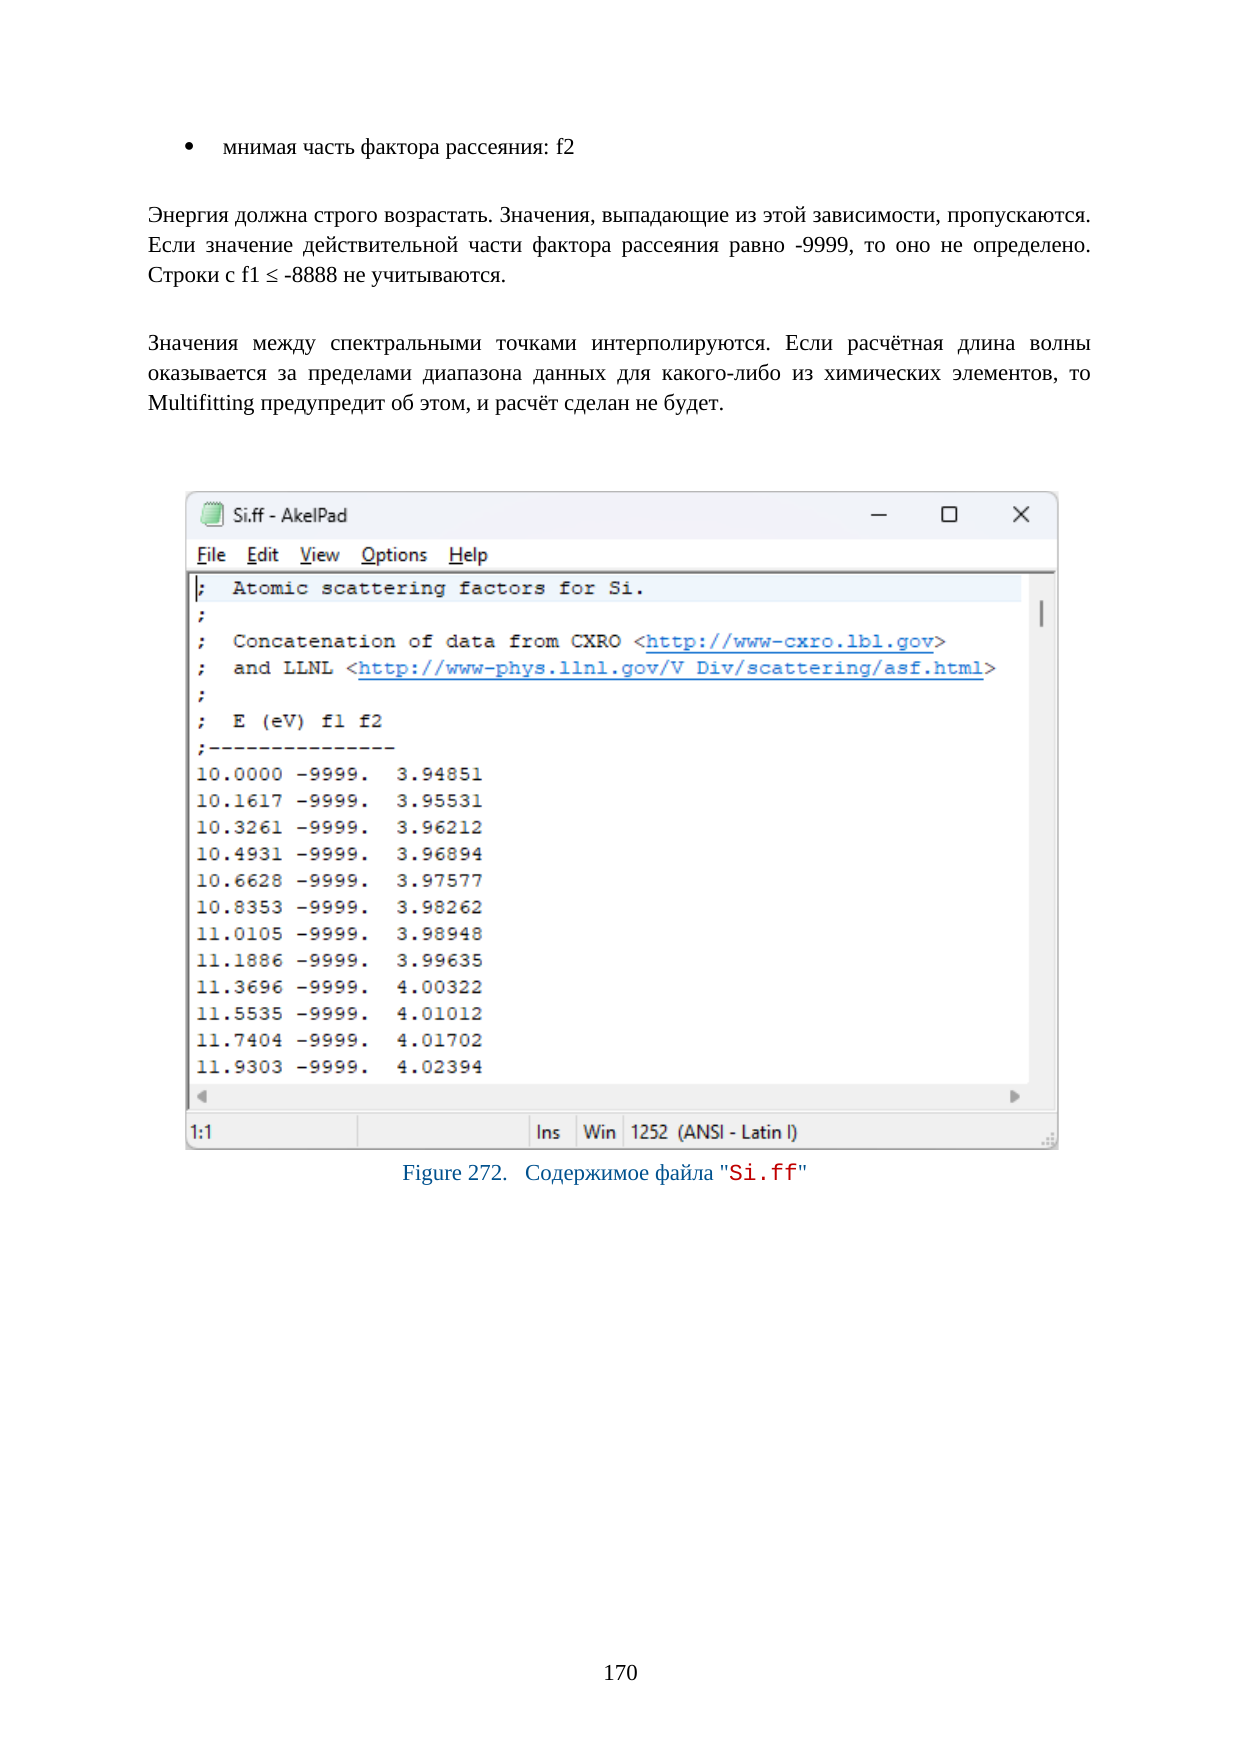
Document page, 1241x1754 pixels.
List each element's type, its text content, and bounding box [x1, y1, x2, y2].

list мнимая часть фактора рассеяния: f2 [185, 133, 1093, 159]
picture [185, 491, 1059, 1150]
text Энергия должна строго возрастать. Значения, выпадающие из этой зависимости, пропускаются. Если значение действительной части фактора рассеяния равно -9999, то оно не определено. Строки с f1 ≤ -8888 не учитываются. [148, 201, 1093, 287]
text Значения между спектральными точками интерполируются. Если расчётная длина волны оказывается за пределами диапазона данных для какого-либо из химических элементов, то Multifitting предупредит об этом, и расчёт сделан не будет. [148, 329, 1093, 416]
